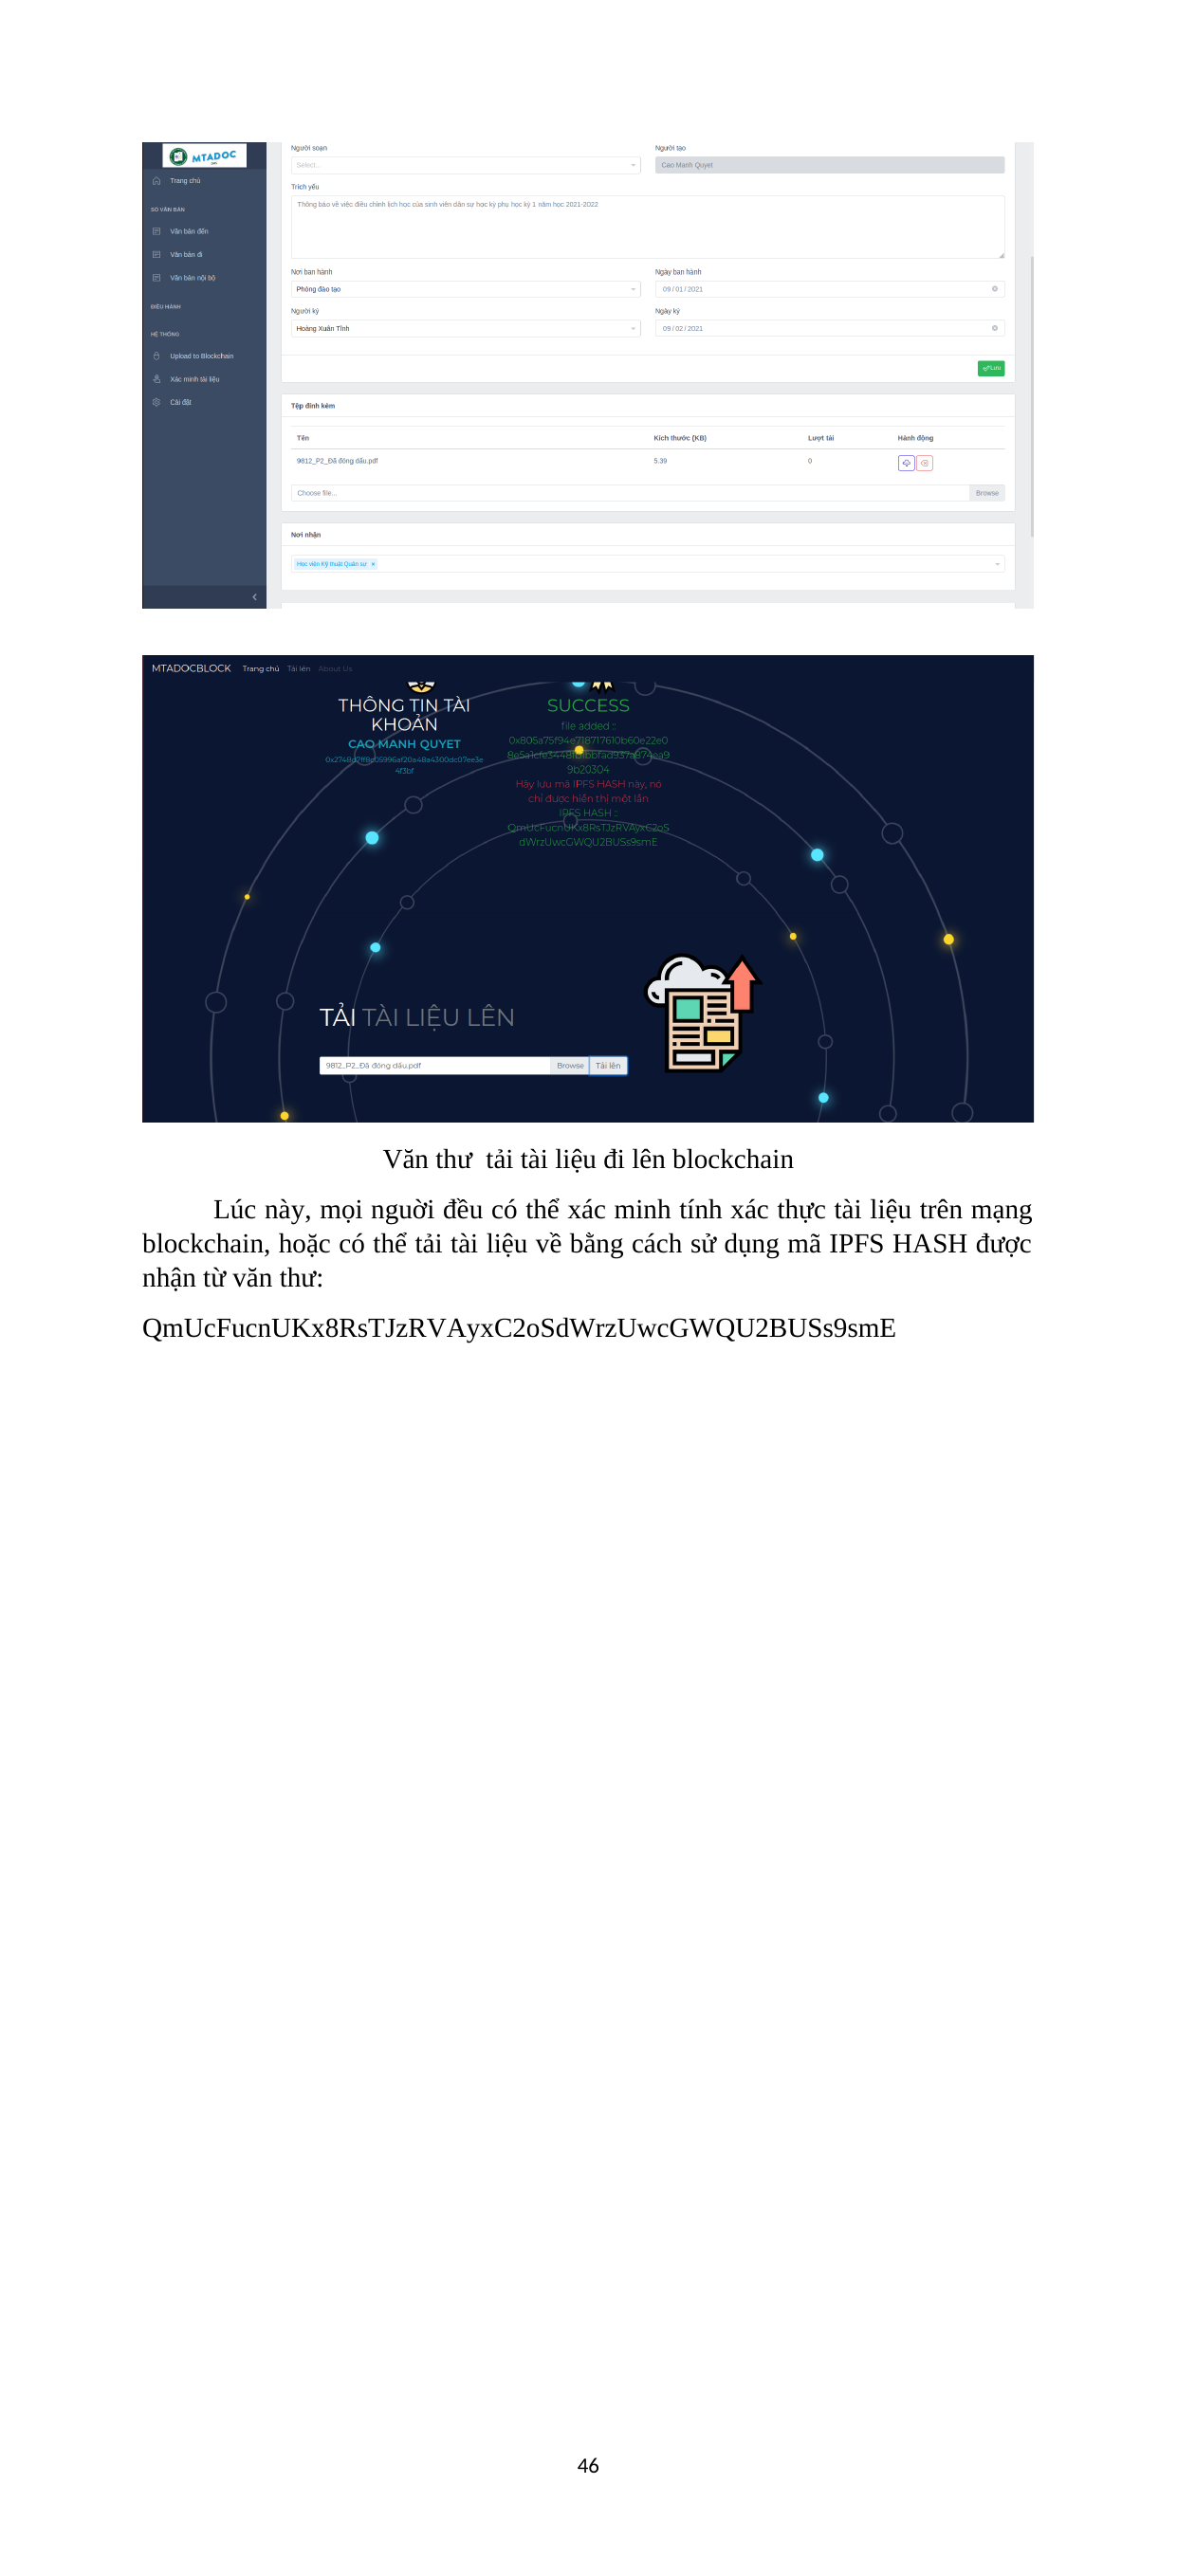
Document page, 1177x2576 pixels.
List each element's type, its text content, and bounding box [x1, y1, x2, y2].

text QmUcFucnUKx8RsTJzRVAyxC2oSdWrzUwcGWQU2BUSs9smE [142, 1311, 1034, 1343]
picture [142, 142, 1035, 609]
picture [142, 655, 1035, 1123]
text Lúc này, mọi nguời đều có thể xác minh tính xác thực tài liệu trên mạng blockchain, hoặc có thể tải tài liệu về bằng cách sử dụng mã IPFS HASH được nhận từ văn thư: [142, 1193, 1034, 1293]
text Văn thư tải tài liệu đi lên blockchain [142, 1123, 1034, 1175]
